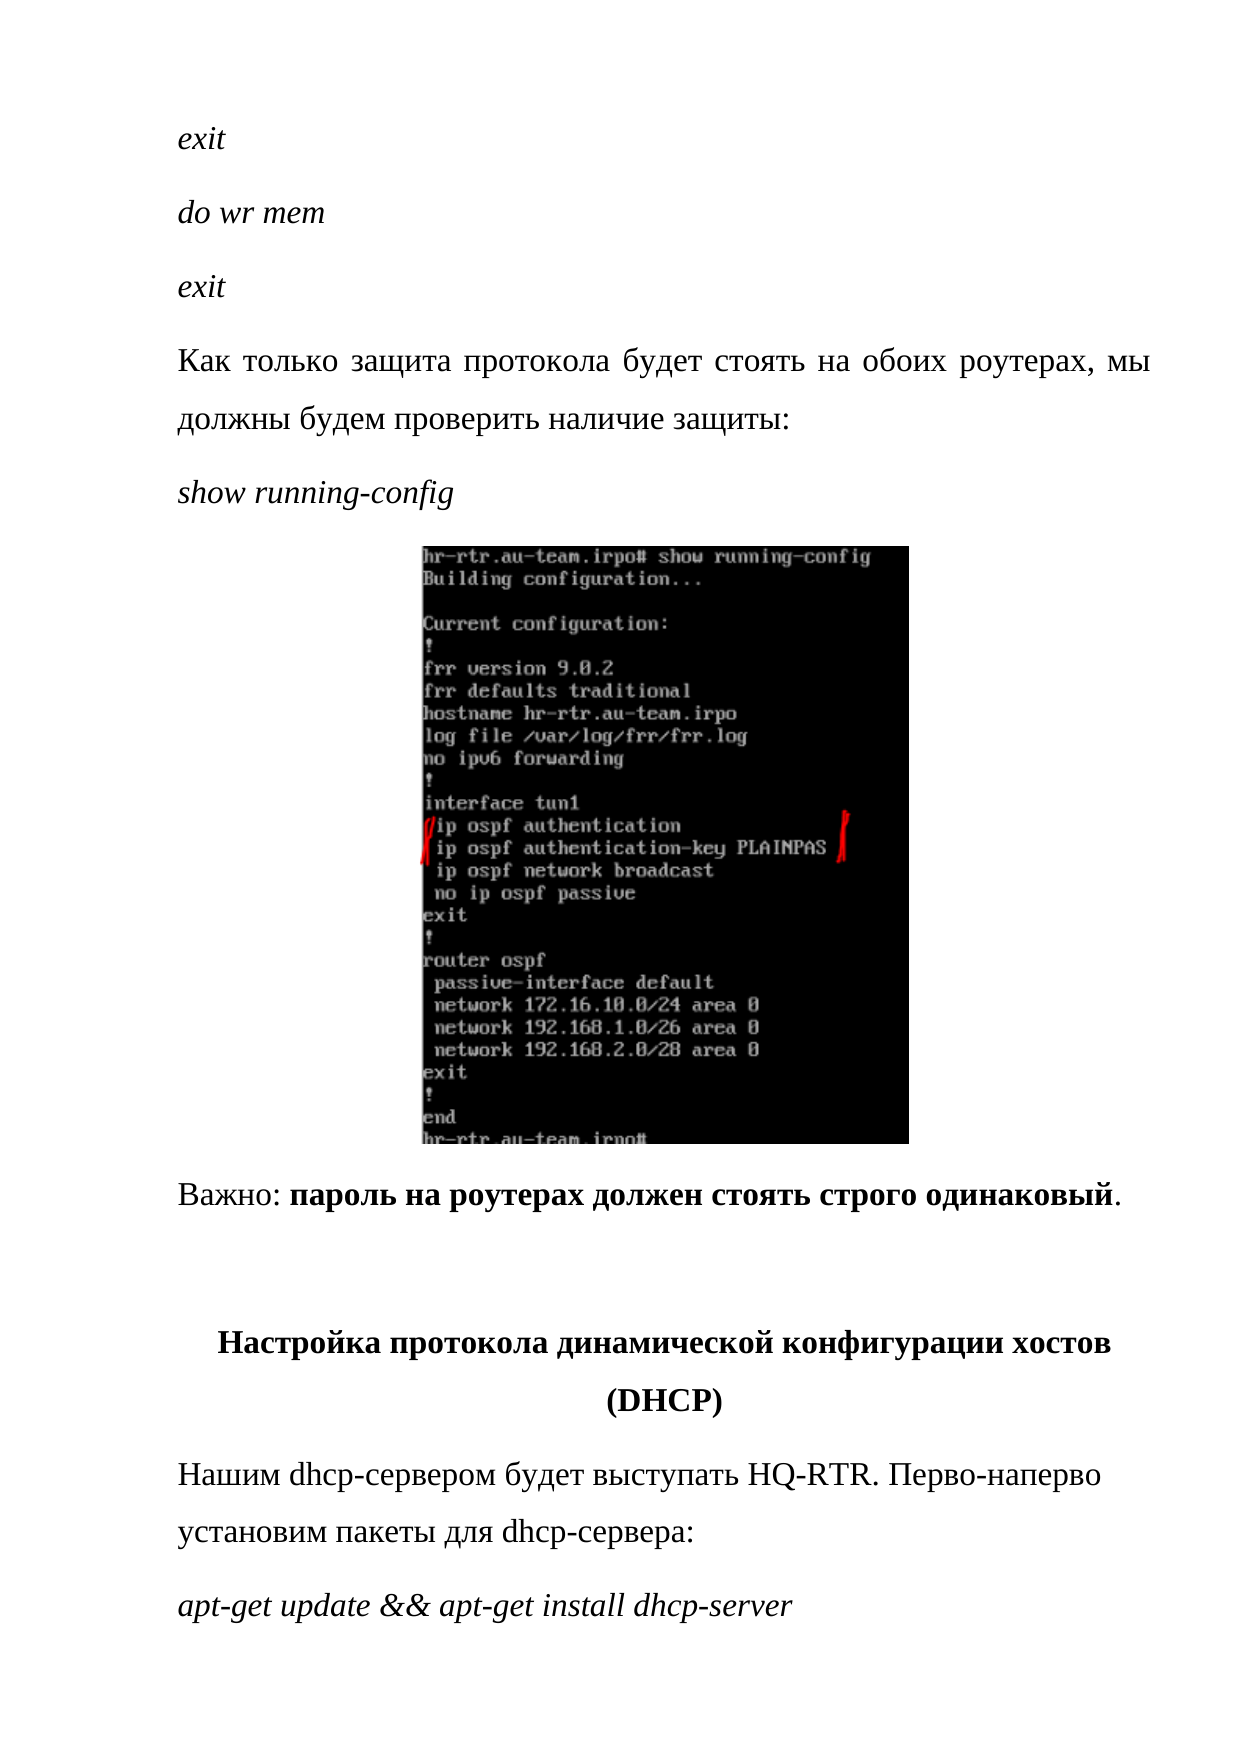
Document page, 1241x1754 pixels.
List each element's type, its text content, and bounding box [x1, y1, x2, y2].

text Настройка протокола динамической конфигурации хостов (DHCP) [177, 1322, 1152, 1418]
text Как только защита протокола будет стоять на обоих роутерах, мы должны будем проверить наличие защиты: [177, 341, 1152, 436]
picture [419, 546, 909, 1144]
text Важно: пароль на роутерах должен стоять строго одинаковый. [177, 1174, 1152, 1212]
text show running-config [177, 472, 1152, 511]
text do wr mem [177, 192, 1152, 231]
text exit [177, 266, 1152, 305]
text apt-get update && apt-get install dhcp-server [177, 1586, 1152, 1624]
text Нашим dhcp-сервером будет выступать HQ-RTR. Перво-наперво установим пакеты для dhcp-сервера: [177, 1454, 1152, 1550]
text exit [177, 118, 1152, 156]
